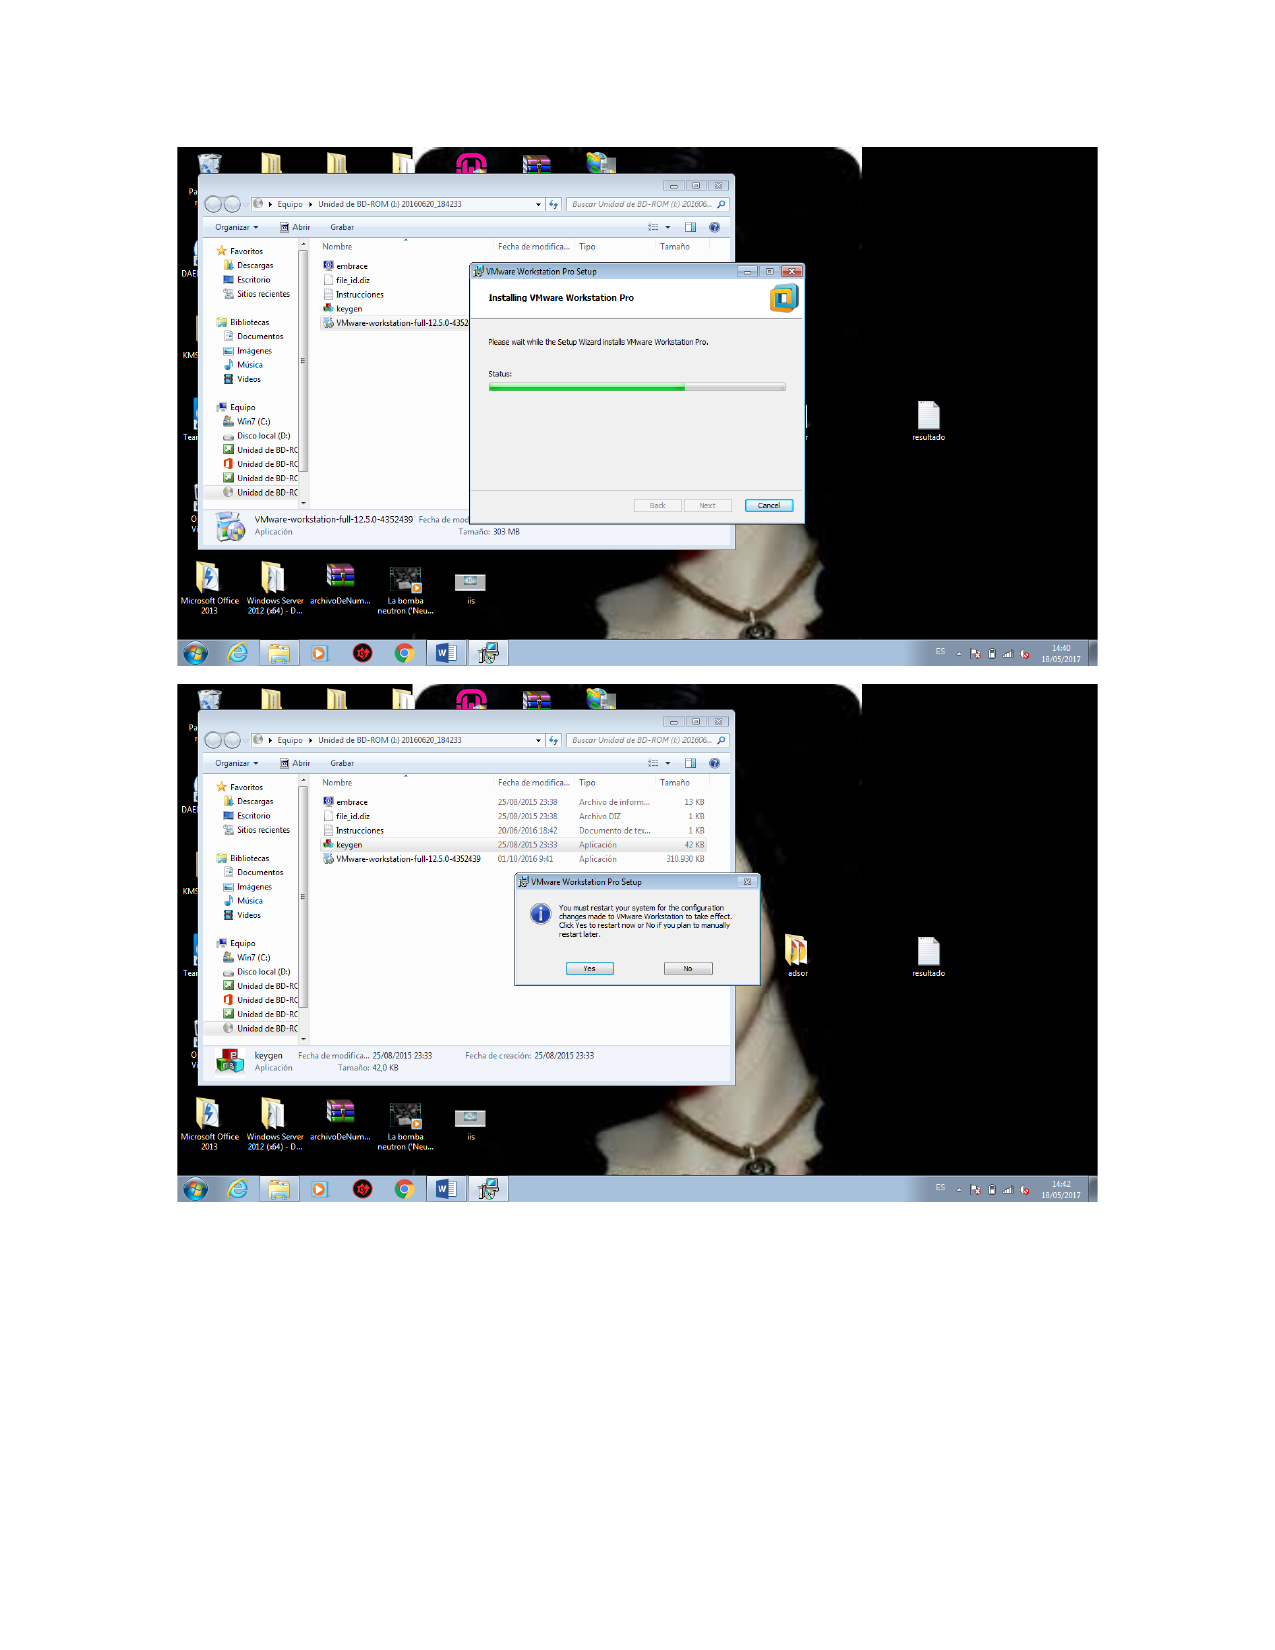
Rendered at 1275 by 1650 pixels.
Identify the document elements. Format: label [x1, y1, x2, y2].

picture [177, 684, 1098, 1202]
picture [177, 147, 1098, 666]
